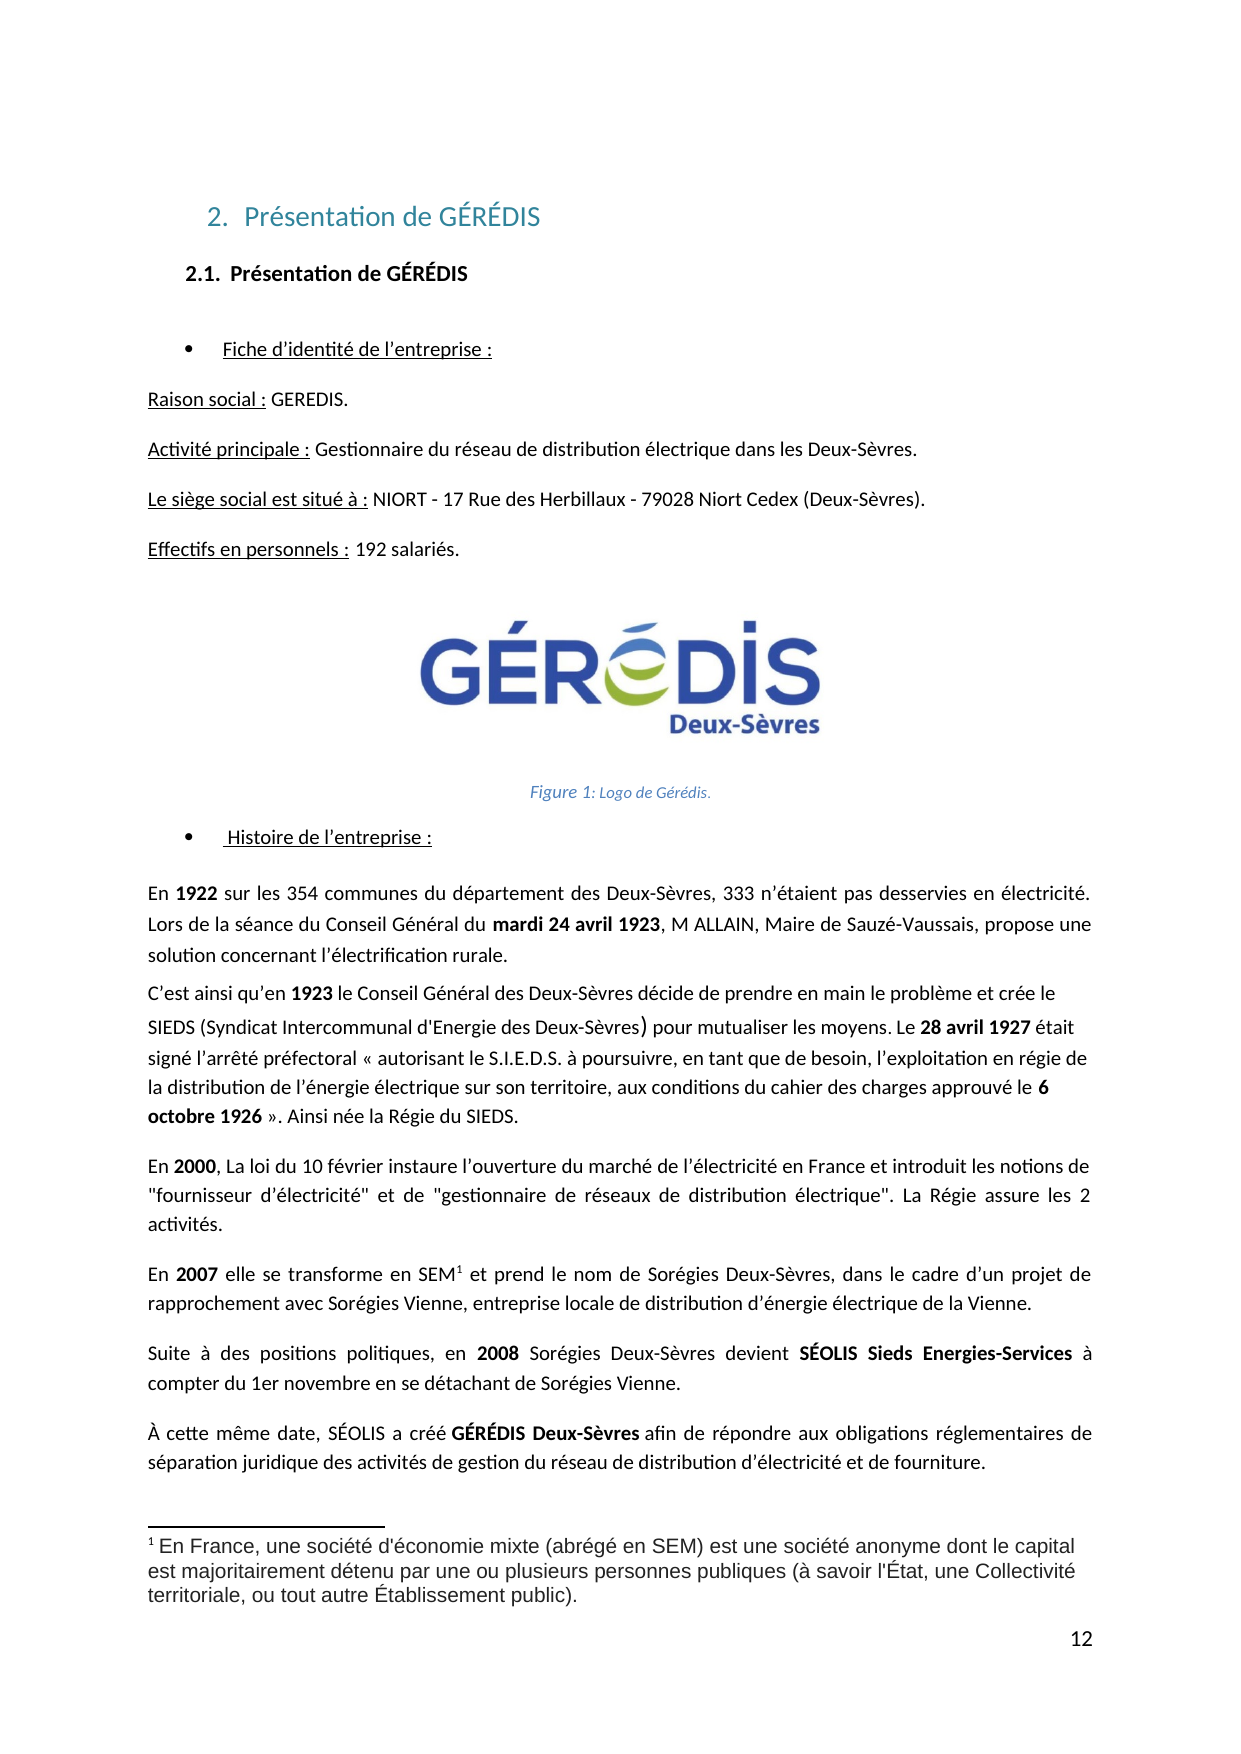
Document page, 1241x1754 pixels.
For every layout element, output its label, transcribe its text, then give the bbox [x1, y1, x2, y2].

list Histoire de l’entreprise : [185, 824, 1093, 850]
list Fiche d’identité de l’entreprise : [185, 336, 1093, 361]
text En 1922 sur les 354 communes du département des Deux-Sèvres, 333 n’étaient pas desservies en électricité. Lors de la séance du Conseil Général du mardi 24 avril 1923, M ALLAIN, Maire de Sauzé-Vaussais, propose une solution concernant l’électrification rurale. [148, 874, 1093, 968]
text Suite à des positions politiques, en 2008 Sorégies Deux-Sèvres devient SÉOLIS Sieds Energies-Services à compter du 1er novembre en se détachant de Sorégies Vienne. [148, 1341, 1093, 1395]
text C’est ainsi qu’en 1923 le Conseil Général des Deux-Sèvres décide de prendre en main le problème et crée le SIEDS (Syndicat Intercommunal d'Energie des Deux-Sèvres) pour mutualiser les moyens. Le 28 avril 1927 était signé l’arrêté préfectoral « autorisant le S.I.E.D.S. à poursuivre, en tant que de besoin, l’exploitation en régie de la distribution de l’énergie électrique sur son territoire, aux conditions du cahier des charges approuvé le 6 octobre 1926 ». Ainsi née la Régie du SIEDS. [148, 981, 1093, 1128]
text En 2000, La loi du 10 février instaure l’ouverture du marché de l’électricité en France et introduit les notions de "fournisseur d’électricité" et de "gestionnaire de réseaux de distribution électrique". La Régie assure les 2 activités. [148, 1153, 1093, 1237]
text Figure 1: Logo de Gérédis. [148, 781, 1093, 803]
subtitle Présentation de GÉRÉDIS [207, 198, 1093, 233]
picture [409, 567, 832, 779]
text Le siège social est situé à : NIORT - 17 Rue des Herbillaux - 79028 Niort Cedex (Deux-Sèvres). [148, 486, 1093, 511]
text Raison social : GEREDIS. [148, 386, 1093, 411]
text Activité principale : Gestionnaire du réseau de distribution électrique dans les Deux-Sèvres. [148, 436, 1093, 461]
text Effectifs en personnels : 192 salariés. [148, 536, 1093, 561]
subtitle Présentation de GÉRÉDIS [185, 259, 1093, 287]
text À cette même date, SÉOLIS a créé GÉRÉDIS Deux-Sèvres afin de répondre aux obligations réglementaires de séparation juridique des activités de gestion du réseau de distribution d’électricité et de fourniture. [148, 1420, 1093, 1474]
text En 2007 elle se transforme en SEM et prend le nom de Sorégies Deux-Sèvres, dans le cadre d’un projet de rapprochement avec Sorégies Vienne, entreprise locale de distribution d’énergie électrique de la Vienne. [148, 1261, 1093, 1316]
